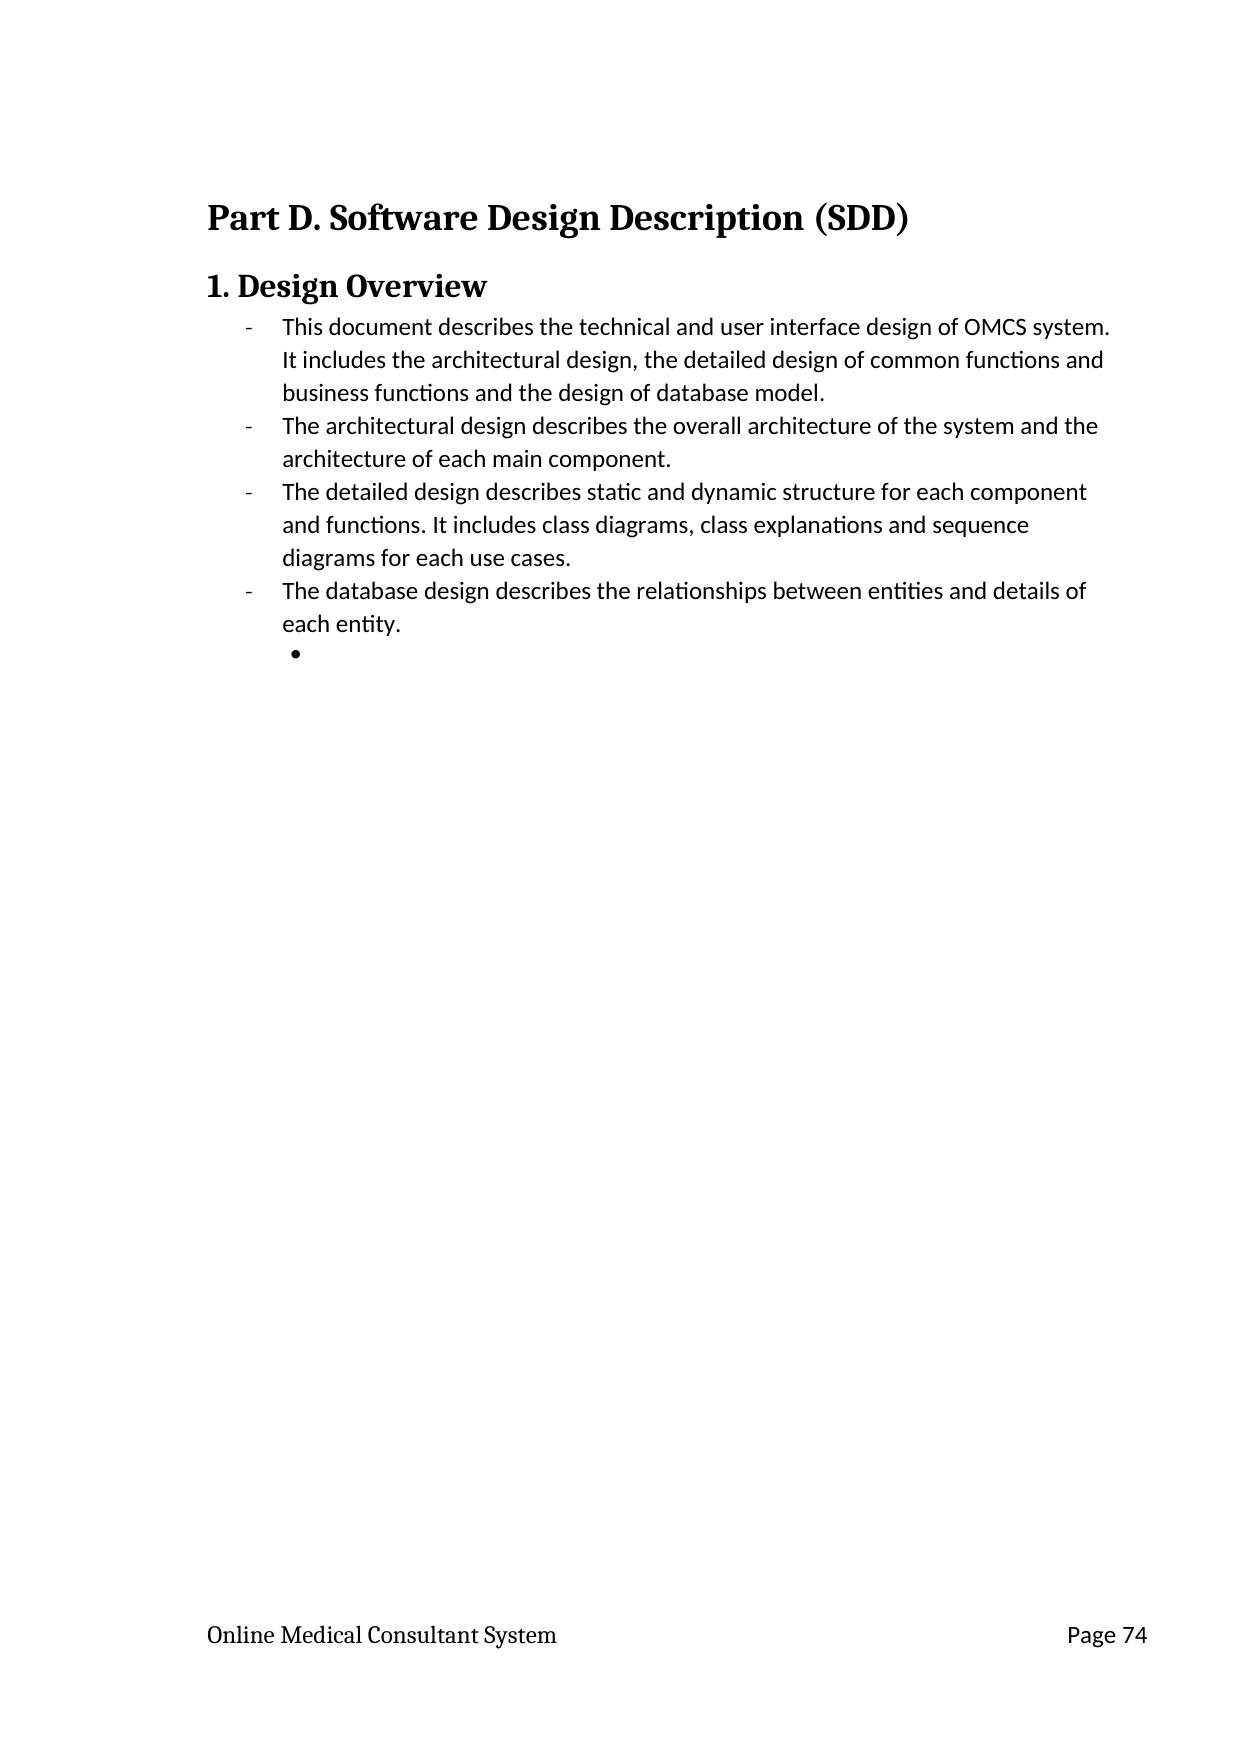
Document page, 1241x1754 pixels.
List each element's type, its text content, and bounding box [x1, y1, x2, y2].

list The database design describes the relationships between entities and details of each entity. [244, 575, 1122, 638]
list The detailed design describes static and dynamic structure for each component and functions. It includes class diagrams, class explanations and sequence diagrams for each use cases. [244, 476, 1122, 572]
subtitle Design Overview [207, 267, 1122, 306]
subtitle Software Design Description (SDD) [207, 197, 1122, 240]
list The architectural design describes the overall architecture of the system and the architecture of each main component. [244, 410, 1122, 474]
list This document describes the technical and user interface design of OMCS system. It includes the architectural design, the detailed design of common functions and business functions and the design of database model. [244, 311, 1122, 408]
